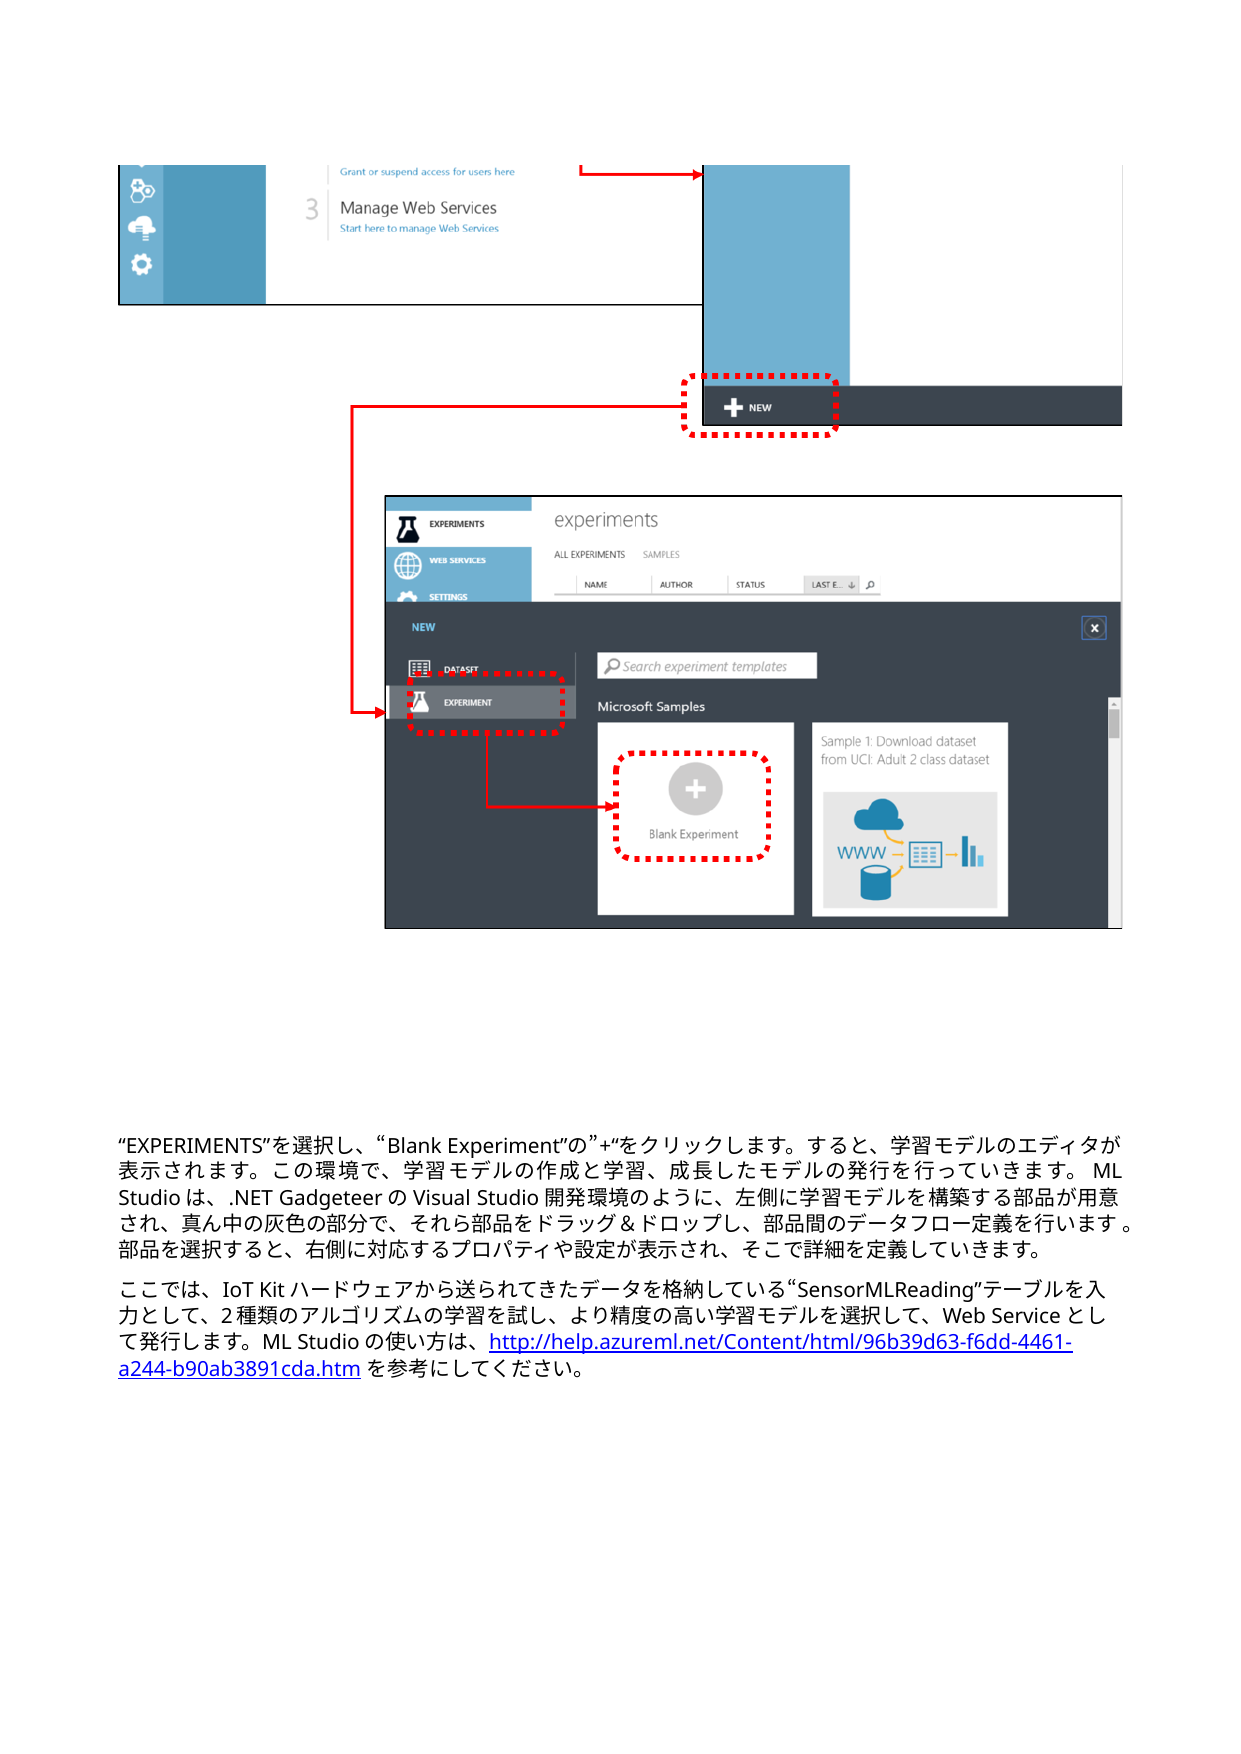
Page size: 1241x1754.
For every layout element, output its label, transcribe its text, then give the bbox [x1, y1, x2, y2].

text ここでは、IoT Kitハードウェアから送られてきたデータを格納している“SensorMLReading”テーブルを入力として、2種類のアルゴリズムの学習を試し、より精度の高い学習モデルを選択して、Web Serviceとして発行します。ML Studioの使い方は、http://help.azureml.net/Content/html/96b39d63-f6dd-4461-a244-b90ab3891cda.htm を参考にしてください。 [118, 1276, 1122, 1382]
picture [118, 165, 1123, 929]
text “EXPERIMENTS”を選択し、“Blank Experiment”の”+“をクリックします。すると、学習モデルのエディタが表示されます。この環境で、学習モデルの作成と学習、成長したモデルの発行を行っていきます。ML Studioは、.NET GadgeteerのVisual Studio開発環境のように、左側に学習モデルを構築する部品が用意され、真ん中の灰色の部分で、それら部品をドラッグ＆ドロップし、部品間のデータフロー定義を行います。部品を選択すると、右側に対応するプロパティや設定が表示され、そこで詳細を定義していきます。 [118, 1132, 1122, 1264]
